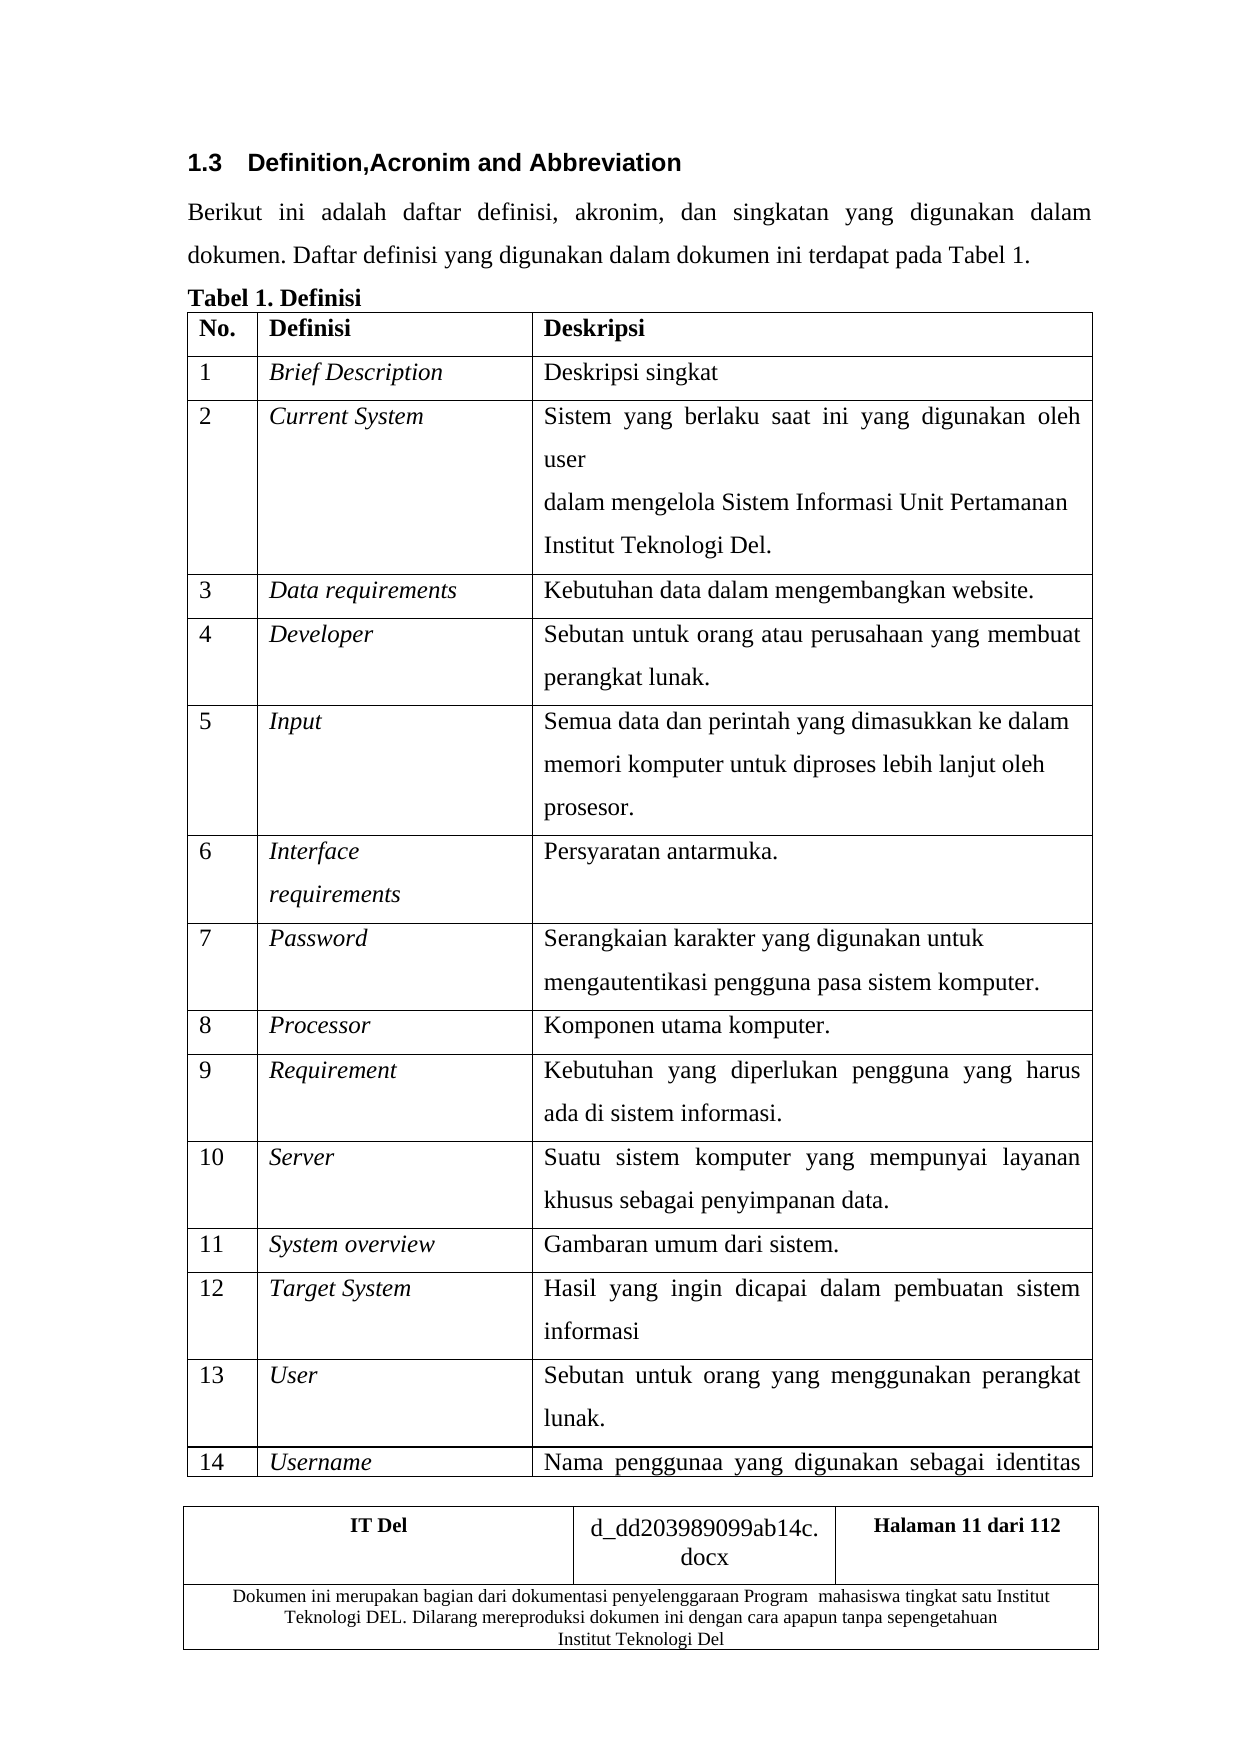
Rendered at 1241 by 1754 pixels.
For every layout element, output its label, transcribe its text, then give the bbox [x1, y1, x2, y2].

table_cell Komponen utama komputer. [533, 1011, 1092, 1054]
table_cell Kebutuhan data dalam mengembangkan website. [533, 575, 1092, 618]
table_cell Interface requirements [258, 836, 532, 922]
table_cell 1 [188, 357, 257, 400]
text Berikut ini adalah daftar definisi, akronim, dan singkatan yang digunakan dalam dokumen. Daftar definisi yang digunakan dalam dokumen ini terdapat pada Tabel 1. [187, 197, 1092, 269]
table_cell 13 [188, 1360, 257, 1446]
table_cell User [258, 1360, 532, 1446]
table_cell 9 [188, 1055, 257, 1141]
table_cell 2 [188, 401, 257, 574]
table_cell Sebutan untuk orang atau perusahaan yang membuat perangkat lunak. [533, 619, 1092, 705]
table_header Deskripsi [533, 313, 1092, 356]
table_cell Processor [258, 1011, 532, 1054]
table_cell 4 [188, 619, 257, 705]
table_header Definisi [258, 313, 532, 356]
text Tabel 1. Definisi [187, 283, 1092, 312]
table_header No. [188, 313, 257, 356]
table_cell 3 [188, 575, 257, 618]
table_cell Requirement [258, 1055, 532, 1141]
table_cell Current System [258, 401, 532, 574]
table_cell 6 [188, 836, 257, 922]
table_cell Semua data dan perintah yang dimasukkan ke dalam memori komputer untuk diproses lebih lanjut oleh prosesor. [533, 706, 1092, 835]
table_cell Server [258, 1142, 532, 1228]
table_cell Sebutan untuk orang yang menggunakan perangkat lunak. [533, 1360, 1092, 1446]
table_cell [533, 1448, 1092, 1476]
table_cell 7 [188, 924, 257, 1009]
table_cell Kebutuhan yang diperlukan pengguna yang harus ada di sistem informasi. [533, 1055, 1092, 1141]
table_cell Input [258, 706, 532, 835]
table_cell Serangkaian karakter yang digunakan untuk mengautentikasi pengguna pasa sistem komputer. [533, 924, 1092, 1009]
table_cell 11 [188, 1229, 257, 1272]
table_cell Developer [258, 619, 532, 705]
table_cell 10 [188, 1142, 257, 1228]
table_cell Brief Description [258, 357, 532, 400]
table_cell Suatu sistem komputer yang mempunyai layanan khusus sebagai penyimpanan data. [533, 1142, 1092, 1228]
table_cell Password [258, 924, 532, 1009]
table_cell 8 [188, 1011, 257, 1054]
table_cell Target System [258, 1273, 532, 1359]
table_cell Data requirements [258, 575, 532, 618]
table_cell Deskripsi singkat [533, 357, 1092, 400]
table_cell Sistem yang berlaku saat ini yang digunakan oleh user dalam mengelola Sistem Informasi Unit Pertamanan Institut Teknologi Del. [533, 401, 1092, 574]
table_cell Persyaratan antarmuka. [533, 836, 1092, 922]
table_cell System overview [258, 1229, 532, 1272]
table_cell 12 [188, 1273, 257, 1359]
table_cell Username [258, 1448, 532, 1476]
table_cell 14 [188, 1448, 257, 1476]
table_cell Hasil yang ingin dicapai dalam pembuatan sistem informasi [533, 1273, 1092, 1359]
table_cell Gambaran umum dari sistem. [533, 1229, 1092, 1272]
table_cell 5 [188, 706, 257, 835]
subtitle Definition,Acronim and Abbreviation [187, 148, 1092, 176]
